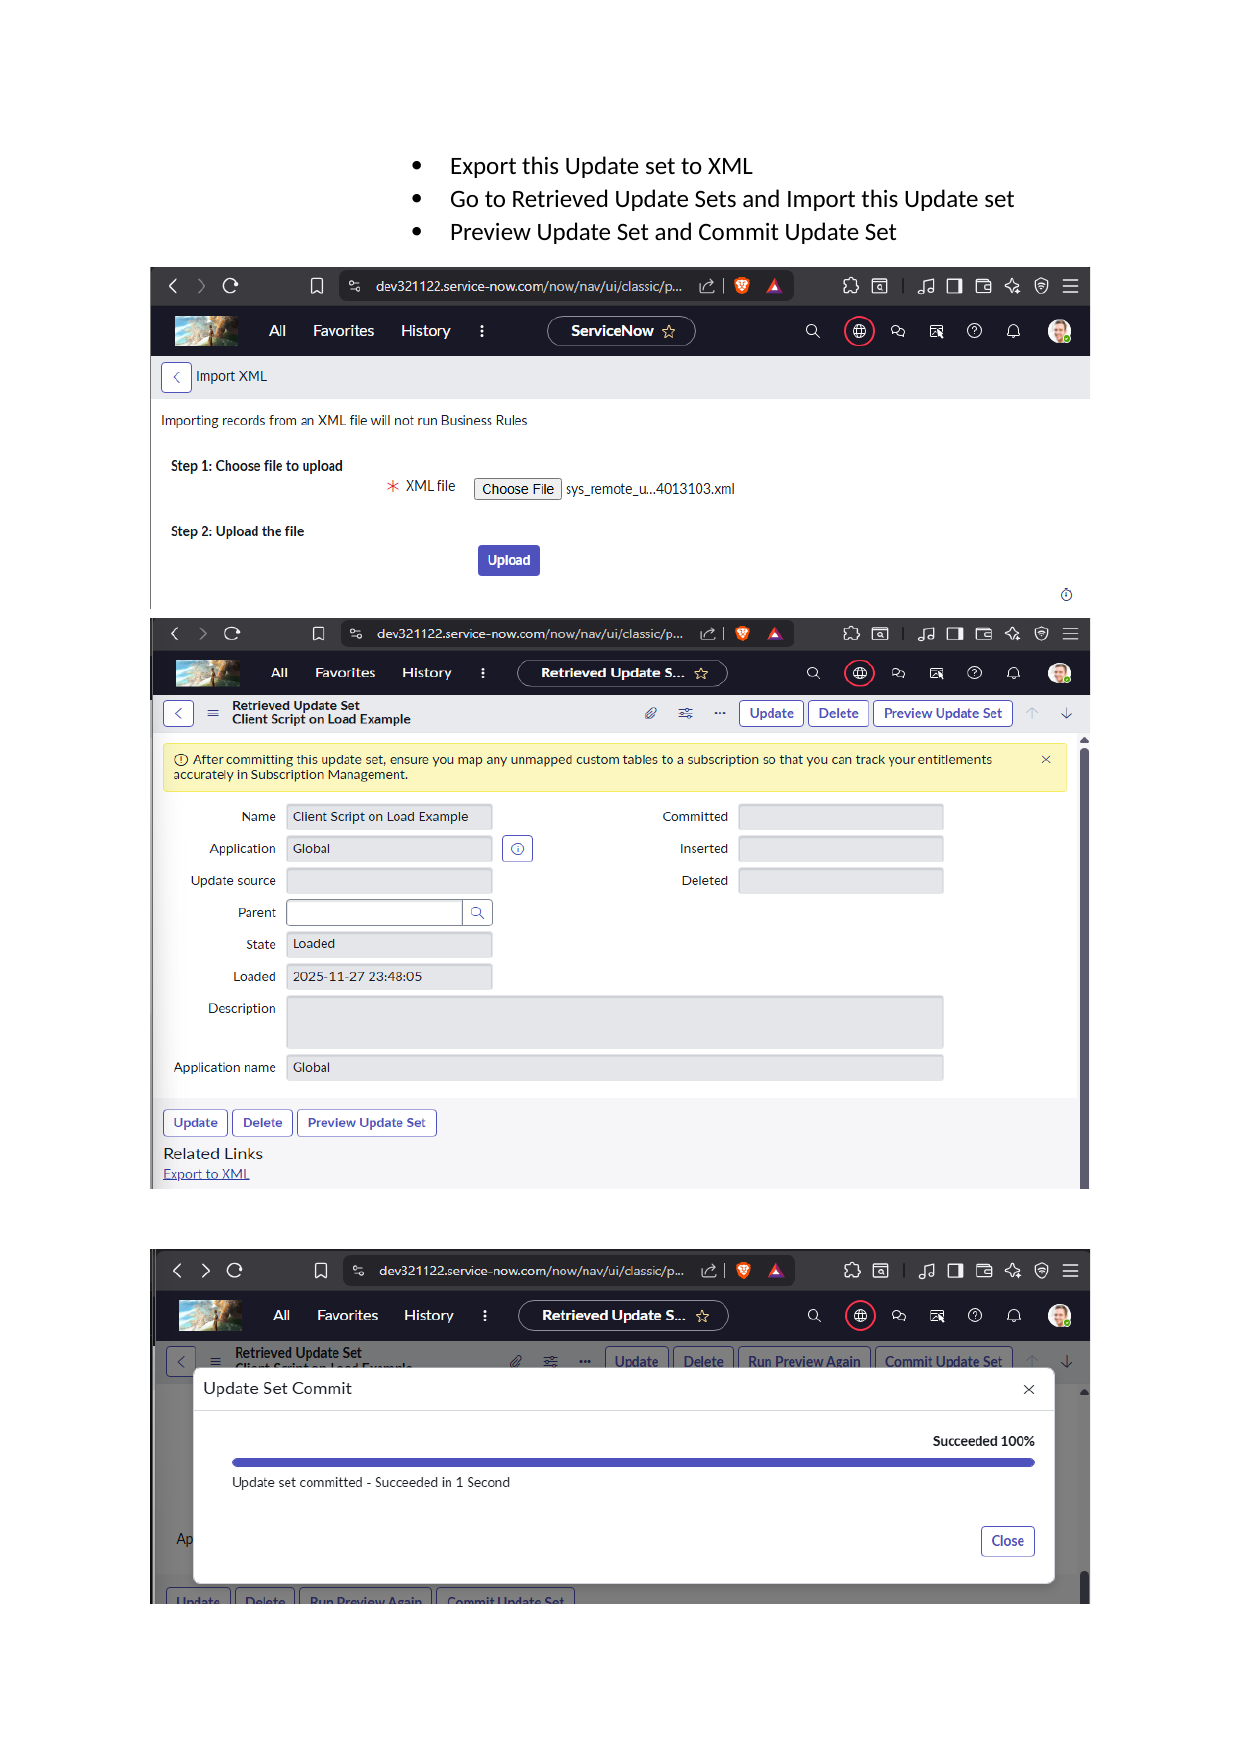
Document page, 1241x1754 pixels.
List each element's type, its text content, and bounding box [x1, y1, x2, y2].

list Go to Retrieved Update Sets and Import this Update set [412, 183, 1090, 213]
list Export this Update set to XML [412, 150, 1090, 181]
list Preview Update Set and Commit Update Set [412, 216, 1090, 246]
picture [150, 1249, 1091, 1604]
picture [150, 267, 1091, 609]
picture [150, 618, 1091, 1189]
